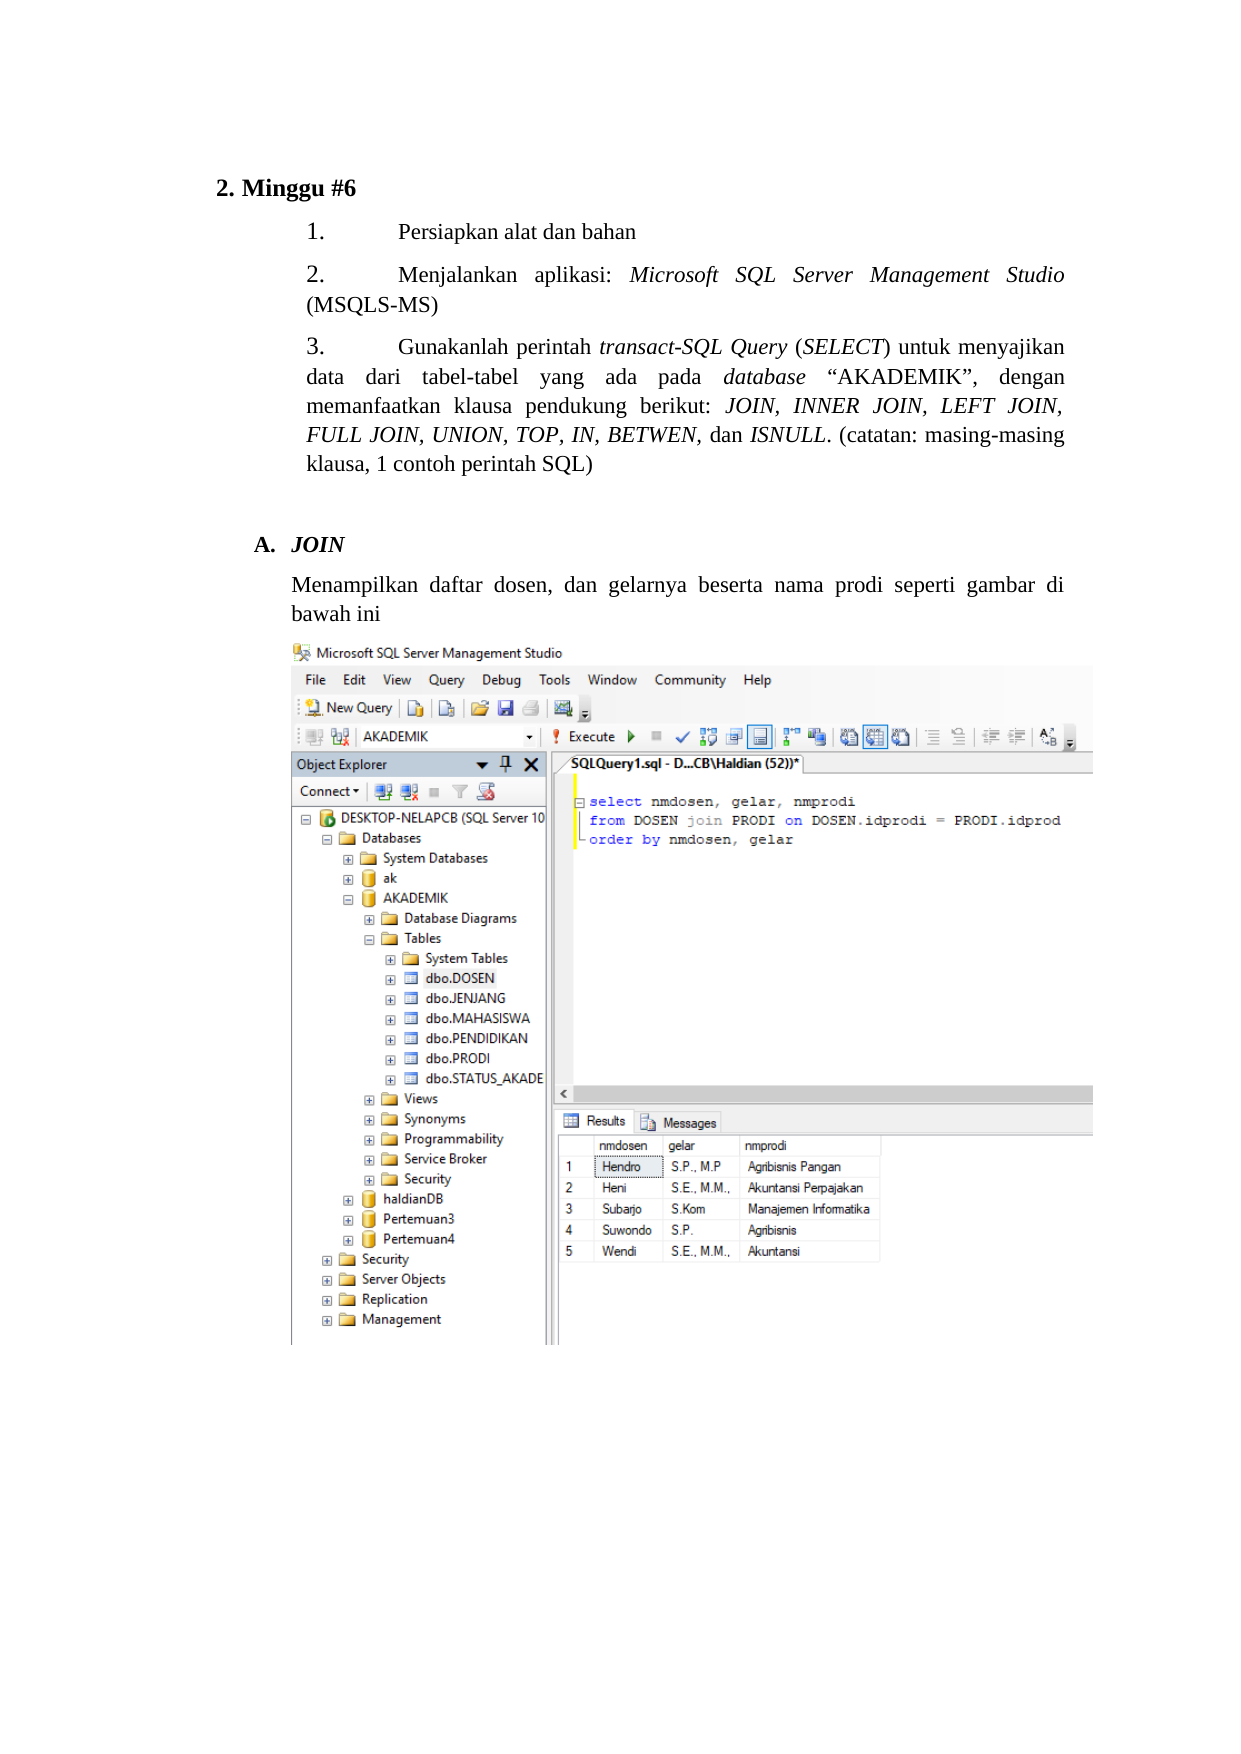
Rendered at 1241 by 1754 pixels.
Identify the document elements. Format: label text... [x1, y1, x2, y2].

text 2. Minggu #6 [216, 173, 1065, 202]
list Gunakanlah perintah transact-SQL Query (SELECT) untuk menyajikan data dari tabel-tabel yang ada pada database “AKADEMIK”, dengan memanfaatkan klausa pendukung berikut: JOIN, INNER JOIN, LEFT JOIN, FULL JOIN, UNION, TOP, IN, BETWEN, dan ISNULL. (catatan: masing-masing klausa, 1 contoh perintah SQL) [306, 331, 1065, 476]
list Menampilkan daftar dosen, dan gelarnya beserta nama prodi seperti gambar di bawah ini [291, 571, 1065, 627]
list Menjalankan aplikasi: Microsoft SQL Server Management Studio (MSQLS-MS) [306, 259, 1065, 317]
list Persiapkan alat dan bahan [306, 216, 1065, 245]
list JOIN [253, 531, 1065, 557]
picture [291, 641, 1093, 1345]
